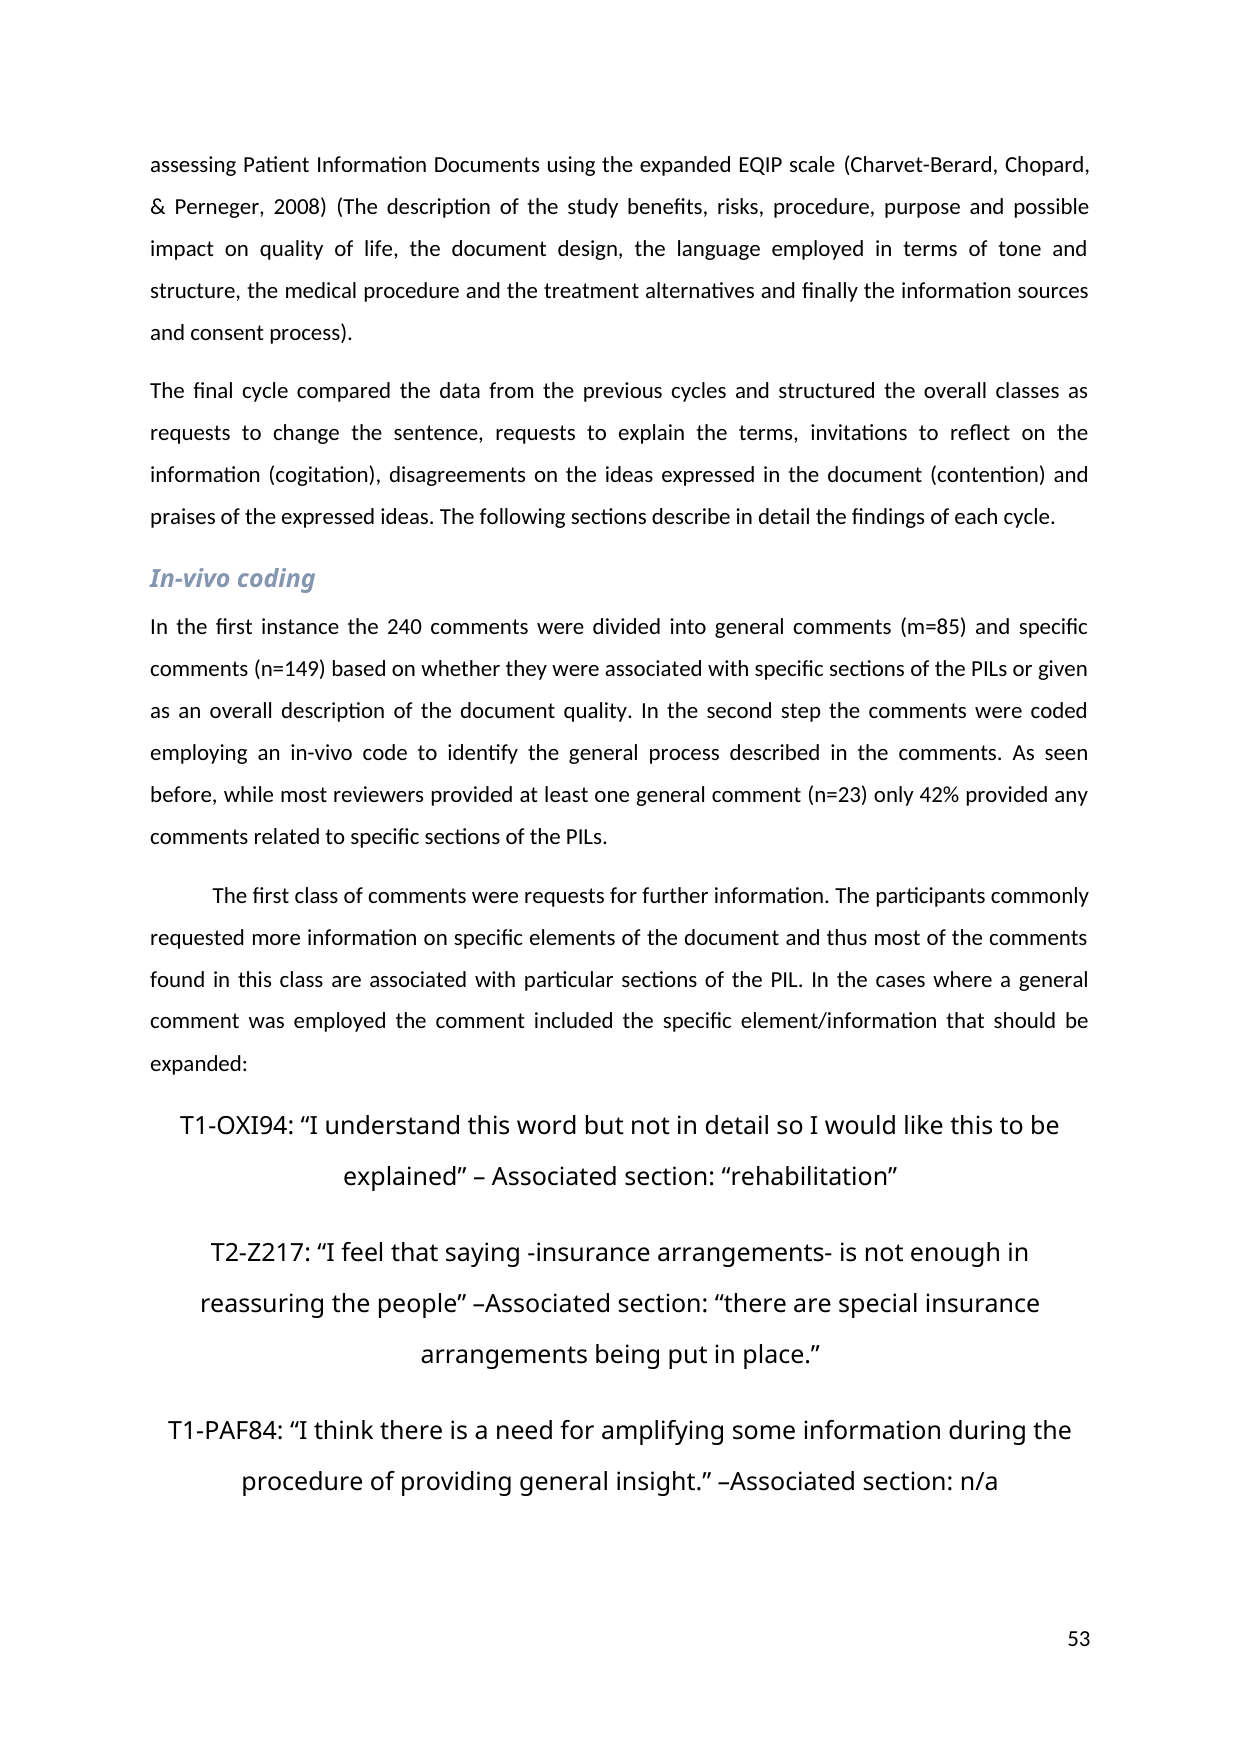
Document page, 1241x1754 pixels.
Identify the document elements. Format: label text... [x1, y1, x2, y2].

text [150, 150, 1090, 346]
subtitle T1-OXI94: “I understand this word but not in detail so I would like this to be explained” – Associated section: “rehabilitation” [150, 1107, 1090, 1192]
subtitle T2-Z217: “I feel that saying -insurance arrangements- is not enough in reassuring the people” –Associated section: “there are special insurance arrangements being put in place.” [150, 1234, 1090, 1371]
text The final cycle compared the data from the previous cycles and structured the overall classes as requests to change the sentence, requests to explain the terms, invitations to reflect on the information (cogitation), disagreements on the ideas expressed in the document (contention) and praises of the expressed ideas. The following sections describe in detail the findings of each cycle. [150, 377, 1090, 531]
subtitle T1-PAF84: “I think there is a need for amplifying some information during the procedure of providing general insight.” –Associated section: n/a [150, 1412, 1090, 1498]
text In the first instance the 240 comments were divided into general comments (m=85) and specific comments (n=149) based on whether they were associated with specific sections of the PILs or given as an overall description of the document quality. In the second step the comments were coded employing an in-vivo code to identify the general process described in the comments. As seen before, while most reviewers provided at least one general comment (n=23) only 42% provided any comments related to specific sections of the PILs. [150, 612, 1090, 850]
subtitle In-vivo coding [150, 561, 1090, 595]
text The first class of comments were requests for further information. The participants commonly requested more information on specific elements of the document and thus most of the comments found in this class are associated with particular sections of the PIL. In the cases where a general comment was employed the comment included the specific element/information that should be expanded: [150, 881, 1090, 1077]
